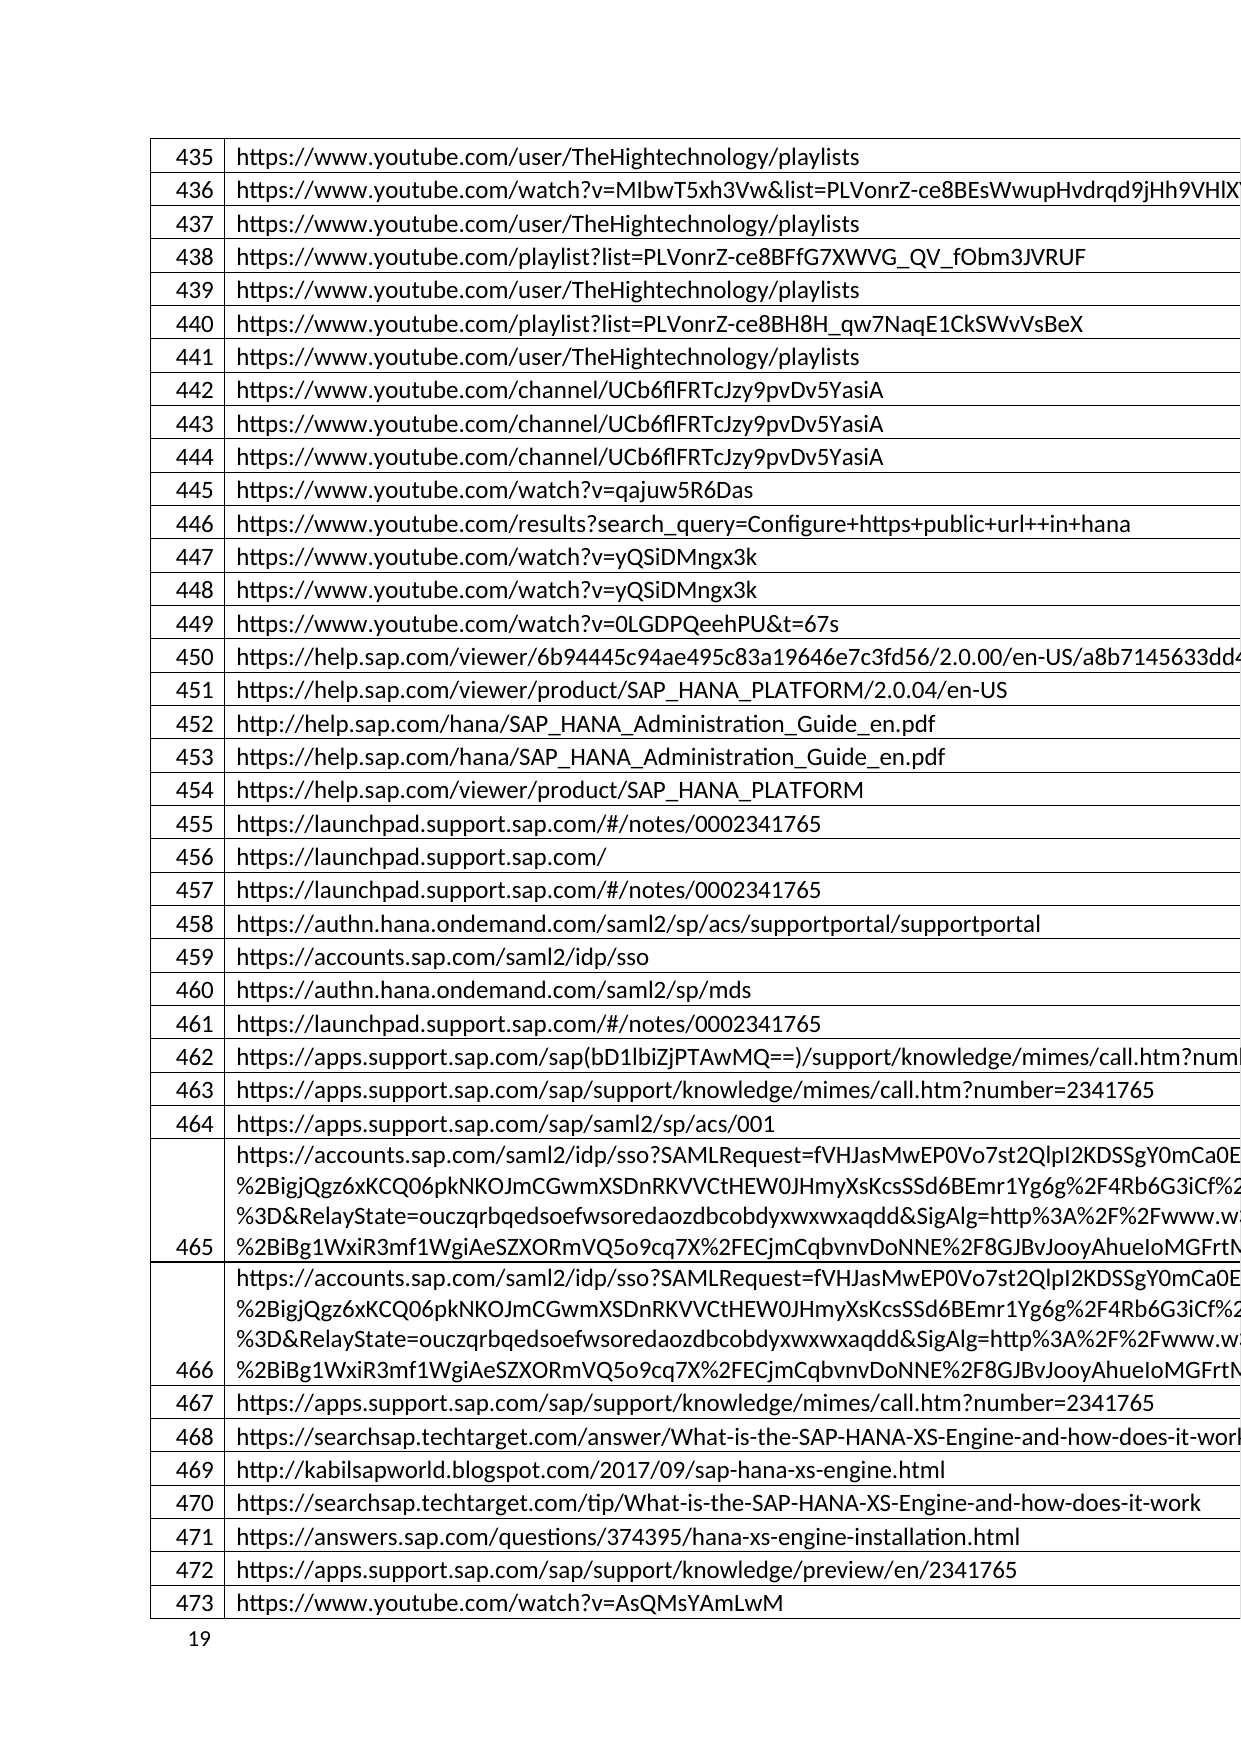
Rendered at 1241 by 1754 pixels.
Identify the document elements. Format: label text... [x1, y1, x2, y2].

table_cell 448 [151, 573, 224, 605]
table_cell 443 [151, 406, 224, 438]
table_cell 441 [151, 339, 224, 372]
table_cell https://help.sap.com/viewer/product/SAP_HANA_PLATFORM [225, 773, 1240, 805]
table_cell 445 [151, 473, 224, 505]
table_cell 435 [151, 139, 224, 172]
table_cell https://www.youtube.com/playlist?list=PLVonrZ-ce8BH8H_qw7NaqE1CkSWvVsBeX [225, 306, 1240, 338]
table_cell https://www.youtube.com/watch?v=MIbwT5xh3Vw&list=PLVonrZ-ce8BEsWwupHvdrqd9jHh9VHlXY [225, 173, 1240, 205]
table_cell 446 [151, 506, 224, 538]
table_cell 471 [151, 1519, 224, 1551]
table_cell https://apps.support.sap.com/sap/support/knowledge/mimes/call.htm?number=2341765 [225, 1386, 1240, 1418]
table_cell 465 [151, 1139, 224, 1261]
table_cell http://help.sap.com/hana/SAP_HANA_Administration_Guide_en.pdf [225, 706, 1240, 738]
table_cell 442 [151, 373, 224, 405]
table_cell 453 [151, 739, 224, 772]
table_cell https://launchpad.support.sap.com/#/notes/0002341765 [225, 873, 1240, 905]
table_cell https://www.youtube.com/playlist?list=PLVonrZ-ce8BFfG7XWVG_QV_fObm3JVRUF [225, 239, 1240, 272]
table_cell https://www.youtube.com/watch?v=AsQMsYAmLwM [225, 1586, 1240, 1618]
table_cell 456 [151, 839, 224, 872]
table_cell https://launchpad.support.sap.com/ [225, 839, 1240, 872]
table_cell https://answers.sap.com/questions/374395/hana-xs-engine-installation.html [225, 1519, 1240, 1551]
table_cell 447 [151, 539, 224, 572]
table_cell 440 [151, 306, 224, 338]
table_cell 437 [151, 206, 224, 238]
table_cell https://accounts.sap.com/saml2/idp/sso?SAMLRequest=fVHJasMwEP0Vo7st2QlpI2KDSSgY0mCa0ENvijQmAltSNXKXv6%2FsQEkPDXN7zNtmNiiG3vF6DBfzAu8jYEiaXUmOa5afGagihW5VpDkoka7VWaZn9fiwiiOYUiR5BY%2FampIUGSNJgzhCYzAIEyLECpayZcoWp4JxlvPl4o0ku%2BigjQgz6xKCQ06pkNKOJmCGwmXSDnRKVVCtHEW0JHmyXsKcsSSd6BEmr1Yg6g%2F4Rb6G3iCf%2B5Rk9IZbgRq5EQMgD5If6%2Bc9jzm58zZYaXtSbaZtPsf2N%2Fz79GgLfspPqrptj9v94cRYsaE3Wldhxw%2BR3Oxa22v5PZUYRPhfO8%2FyGdEq7eZVPhp0IHWnIZ667nv7ufUgQqwc%2FAiEVlfTv%2B%2BrfgA%3D&RelayState=ouczqrbqedsoefwsoredaozdbcobdyxwxwxaqdd&SigAlg=http%3A%2F%2Fwww.w3.org%2F2001%2F04%2Fxmldsig-more%23rsa-sha256&Signature=C%2B8Q4GVI4mpnLkqaVD6hUkThmKEN1eJT8WgQEd6gGjpANp9%2FOodeHTCYoID8pBIUjpZz5DdyxOh%2FwYPTYL20oBQrPF4C1o49L7YE%2BiBg1WxiR3mf1WgiAeSZXORmVQ5o9cq7X%2FECjmCqbvnvDoNNE%2F8GJBvJooyAhueIoMGFrtM%3D [225, 1139, 1240, 1261]
table_cell https://apps.support.sap.com/sap/support/knowledge/mimes/call.htm?number=2341765 [225, 1073, 1240, 1105]
table_cell https://www.youtube.com/user/TheHightechnology/playlists [225, 339, 1240, 372]
table_cell https://www.youtube.com/watch?v=0LGDPQeehPU&t=67s [225, 606, 1240, 638]
table_cell 470 [151, 1486, 224, 1518]
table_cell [225, 206, 1240, 238]
table_cell https://authn.hana.ondemand.com/saml2/sp/mds [225, 973, 1240, 1005]
table_cell https://accounts.sap.com/saml2/idp/sso?SAMLRequest=fVHJasMwEP0Vo7st2QlpI2KDSSgY0mCa0ENvijQmAltSNXKXv6%2FsQEkPDXN7zNtmNiiG3vF6DBfzAu8jYEiaXUmOa5afGagihW5VpDkoka7VWaZn9fiwiiOYUiR5BY%2FampIUGSNJgzhCYzAIEyLECpayZcoWp4JxlvPl4o0ku%2BigjQgz6xKCQ06pkNKOJmCGwmXSDnRKVVCtHEW0JHmyXsKcsSSd6BEmr1Yg6g%2F4Rb6G3iCf%2B5Rk9IZbgRq5EQMgD5If6%2Bc9jzm58zZYaXtSbaZtPsf2N%2Fz79GgLfspPqrptj9v94cRYsaE3Wldhxw%2BR3Oxa22v5PZUYRPhfO8%2FyGdEq7eZVPhp0IHWnIZ667nv7ufUgQqwc%2FAiEVlfTv%2B%2BrfgA%3D&RelayState=ouczqrbqedsoefwsoredaozdbcobdyxwxwxaqdd&SigAlg=http%3A%2F%2Fwww.w3.org%2F2001%2F04%2Fxmldsig-more%23rsa-sha256&Signature=C%2B8Q4GVI4mpnLkqaVD6hUkThmKEN1eJT8WgQEd6gGjpANp9%2FOodeHTCYoID8pBIUjpZz5DdyxOh%2FwYPTYL20oBQrPF4C1o49L7YE%2BiBg1WxiR3mf1WgiAeSZXORmVQ5o9cq7X%2FECjmCqbvnvDoNNE%2F8GJBvJooyAhueIoMGFrtM%3D [225, 1263, 1240, 1384]
table_cell 472 [151, 1552, 224, 1584]
table_cell http://kabilsapworld.blogspot.com/2017/09/sap-hana-xs-engine.html [225, 1452, 1240, 1484]
table_cell https://launchpad.support.sap.com/#/notes/0002341765 [225, 1006, 1240, 1038]
table_cell https://www.youtube.com/channel/UCb6flFRTcJzy9pvDv5YasiA [225, 373, 1240, 405]
table_cell https://searchsap.techtarget.com/answer/What-is-the-SAP-HANA-XS-Engine-and-how-does-it-work [225, 1419, 1240, 1451]
table_cell https://www.youtube.com/user/TheHightechnology/playlists [225, 273, 1240, 305]
table_cell 463 [151, 1073, 224, 1105]
table_cell https://launchpad.support.sap.com/#/notes/0002341765 [225, 806, 1240, 838]
table_cell 436 [151, 173, 224, 205]
table_cell 452 [151, 706, 224, 738]
table_cell https://www.youtube.com/channel/UCb6flFRTcJzy9pvDv5YasiA [225, 406, 1240, 438]
table_cell https://help.sap.com/viewer/6b94445c94ae495c83a19646e7c3fd56/2.0.00/en-US/a8b7145633dd48399480597a4977d7cc.html [225, 639, 1240, 672]
table_cell 454 [151, 773, 224, 805]
table_cell https://searchsap.techtarget.com/tip/What-is-the-SAP-HANA-XS-Engine-and-how-does-it-work [225, 1486, 1240, 1518]
table_cell https://www.youtube.com/watch?v=yQSiDMngx3k [225, 573, 1240, 605]
table_cell 469 [151, 1452, 224, 1484]
table_cell 444 [151, 439, 224, 472]
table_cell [225, 139, 1240, 172]
table_cell https://apps.support.sap.com/sap(bD1lbiZjPTAwMQ==)/support/knowledge/mimes/call.htm?number=2341765 [225, 1039, 1240, 1072]
table_cell https://apps.support.sap.com/sap/saml2/sp/acs/001 [225, 1106, 1240, 1138]
table_cell 450 [151, 639, 224, 672]
table_cell https://www.youtube.com/watch?v=qajuw5R6Das [225, 473, 1240, 505]
table_cell https://www.youtube.com/results?search_query=Configure+https+public+url++in+hana [225, 506, 1240, 538]
table_cell 467 [151, 1386, 224, 1418]
table_cell 457 [151, 873, 224, 905]
table_cell https://www.youtube.com/channel/UCb6flFRTcJzy9pvDv5YasiA [225, 439, 1240, 472]
table_cell https://accounts.sap.com/saml2/idp/sso [225, 939, 1240, 972]
table_cell 468 [151, 1419, 224, 1451]
table_cell 460 [151, 973, 224, 1005]
table_cell 459 [151, 939, 224, 972]
table_cell https://help.sap.com/hana/SAP_HANA_Administration_Guide_en.pdf [225, 739, 1240, 772]
table_cell 461 [151, 1006, 224, 1038]
table_cell https://authn.hana.ondemand.com/saml2/sp/acs/supportportal/supportportal [225, 906, 1240, 938]
table_cell 464 [151, 1106, 224, 1138]
table_cell https://www.youtube.com/watch?v=yQSiDMngx3k [225, 539, 1240, 572]
table_cell 438 [151, 239, 224, 272]
table_cell https://apps.support.sap.com/sap/support/knowledge/preview/en/2341765 [225, 1552, 1240, 1584]
table_cell 462 [151, 1039, 224, 1072]
table_cell 449 [151, 606, 224, 638]
table_cell 455 [151, 806, 224, 838]
table_cell https://help.sap.com/viewer/product/SAP_HANA_PLATFORM/2.0.04/en-US [225, 673, 1240, 705]
table_cell 439 [151, 273, 224, 305]
table_cell 466 [151, 1263, 224, 1384]
table_cell 451 [151, 673, 224, 705]
table_cell 473 [151, 1586, 224, 1618]
table_cell 458 [151, 906, 224, 938]
